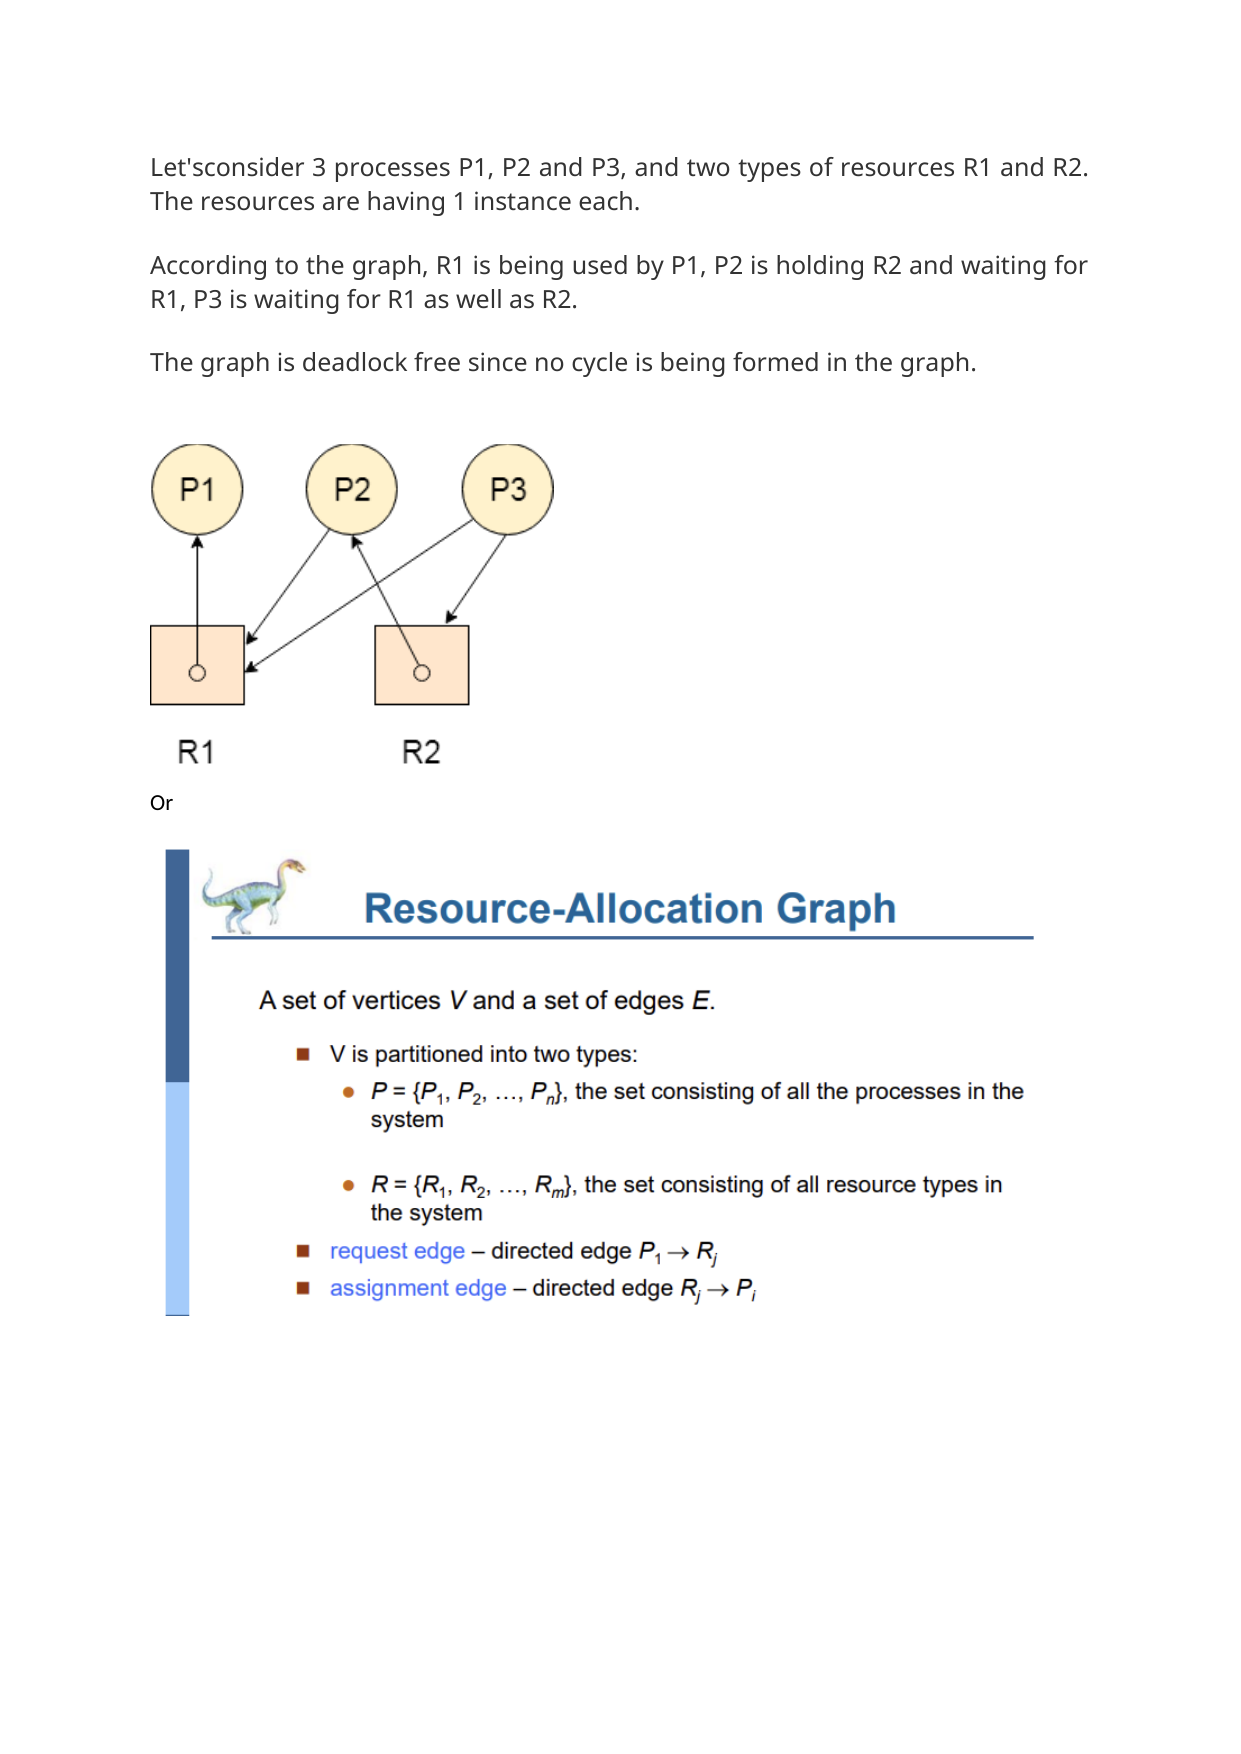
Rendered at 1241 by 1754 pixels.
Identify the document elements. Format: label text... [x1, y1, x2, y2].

text The graph is deadlock free since no cycle is being formed in the graph. [150, 344, 1090, 379]
text Let'sconsider 3 processes P1, P2 and P3, and two types of resources R1 and R2. The resources are having 1 instance each. [150, 150, 1090, 218]
text Or [150, 788, 1090, 816]
picture [150, 444, 554, 770]
text According to the graph, R1 is being used by P1, P2 is holding R2 and waiting for R1, P3 is waiting for R1 as well as R2. [150, 247, 1090, 315]
picture [150, 835, 1091, 1316]
